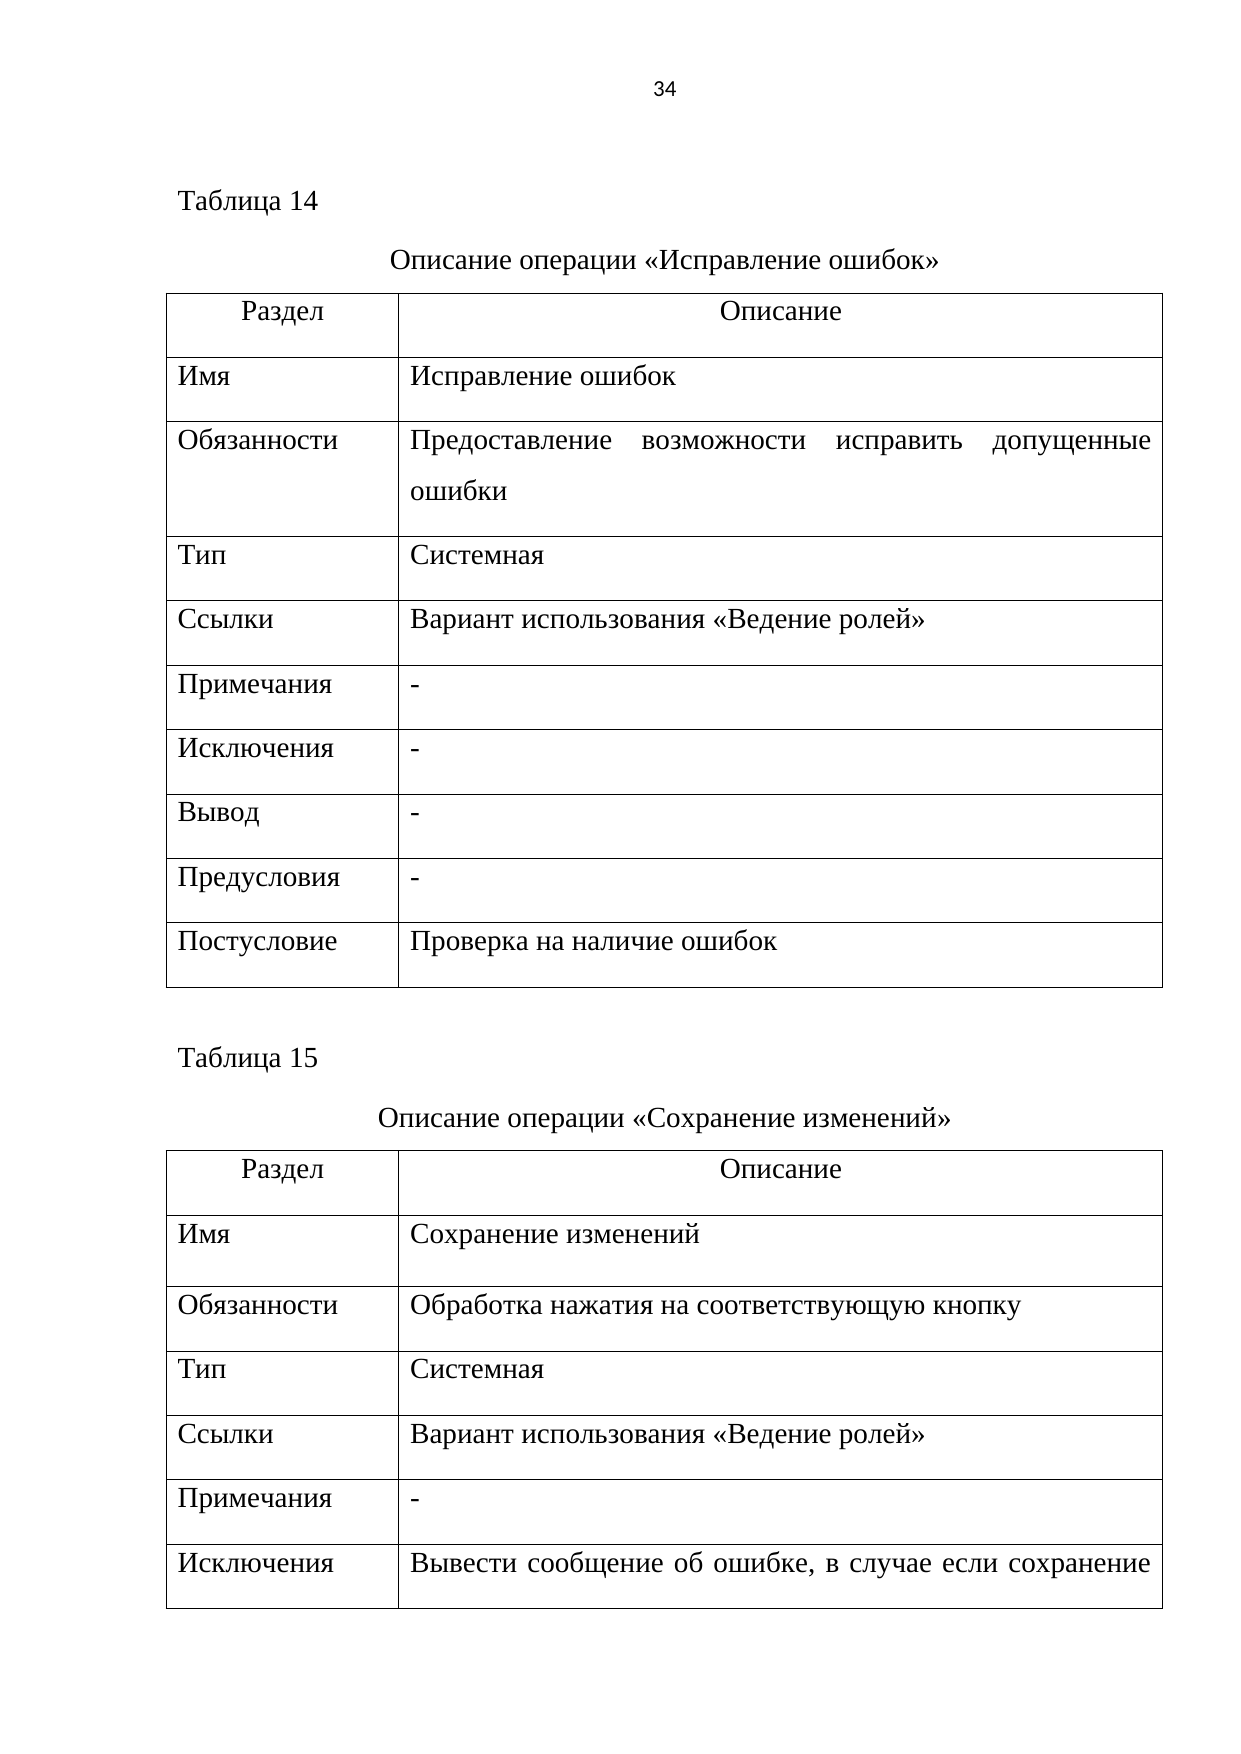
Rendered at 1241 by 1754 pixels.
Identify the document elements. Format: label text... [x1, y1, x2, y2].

table_cell Системная [399, 537, 1162, 600]
table_cell Вывод [167, 795, 398, 858]
table_header Описание [399, 294, 1162, 357]
table_cell Ссылки [167, 1416, 398, 1479]
table_cell Тип [167, 1352, 398, 1415]
table_cell Исправление ошибок [399, 358, 1162, 421]
table_header Описание [399, 1151, 1162, 1215]
table_cell Предоставление возможности исправить допущенные ошибки [399, 422, 1162, 536]
table_cell Исключения [167, 730, 398, 793]
table_cell Исключения [167, 1545, 398, 1608]
table_cell - [399, 859, 1162, 922]
table_cell Обязанности [167, 1287, 398, 1351]
table_header Раздел [167, 1151, 398, 1215]
table_cell Примечания [167, 666, 398, 729]
table_cell Вариант использования «Ведение ролей» [399, 1416, 1162, 1479]
text Таблица 15 [177, 1041, 1152, 1074]
text Таблица 14 [177, 183, 1152, 216]
table_cell Ссылки [167, 601, 398, 665]
table_header Раздел [167, 294, 398, 357]
text Описание операции «Исправление ошибок» [177, 242, 1152, 276]
table_cell Постусловие [167, 923, 398, 987]
table_cell Имя [167, 358, 398, 421]
table_cell Тип [167, 537, 398, 600]
table_cell Предусловия [167, 859, 398, 922]
table_cell - [399, 795, 1162, 858]
table_cell - [399, 1480, 1162, 1544]
table_cell Системная [399, 1352, 1162, 1415]
table_cell - [399, 666, 1162, 729]
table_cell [399, 1545, 1162, 1608]
table_cell Имя [167, 1216, 398, 1286]
table_cell Примечания [167, 1480, 398, 1544]
table_cell Сохранение изменений [399, 1216, 1162, 1286]
table_cell Проверка на наличие ошибок [399, 923, 1162, 987]
table_cell Вариант использования «Ведение ролей» [399, 601, 1162, 665]
table_cell - [399, 730, 1162, 793]
table_cell Обязанности [167, 422, 398, 536]
text Описание операции «Сохранение изменений» [177, 1100, 1152, 1133]
table_cell Обработка нажатия на соответствующую кнопку [399, 1287, 1162, 1351]
